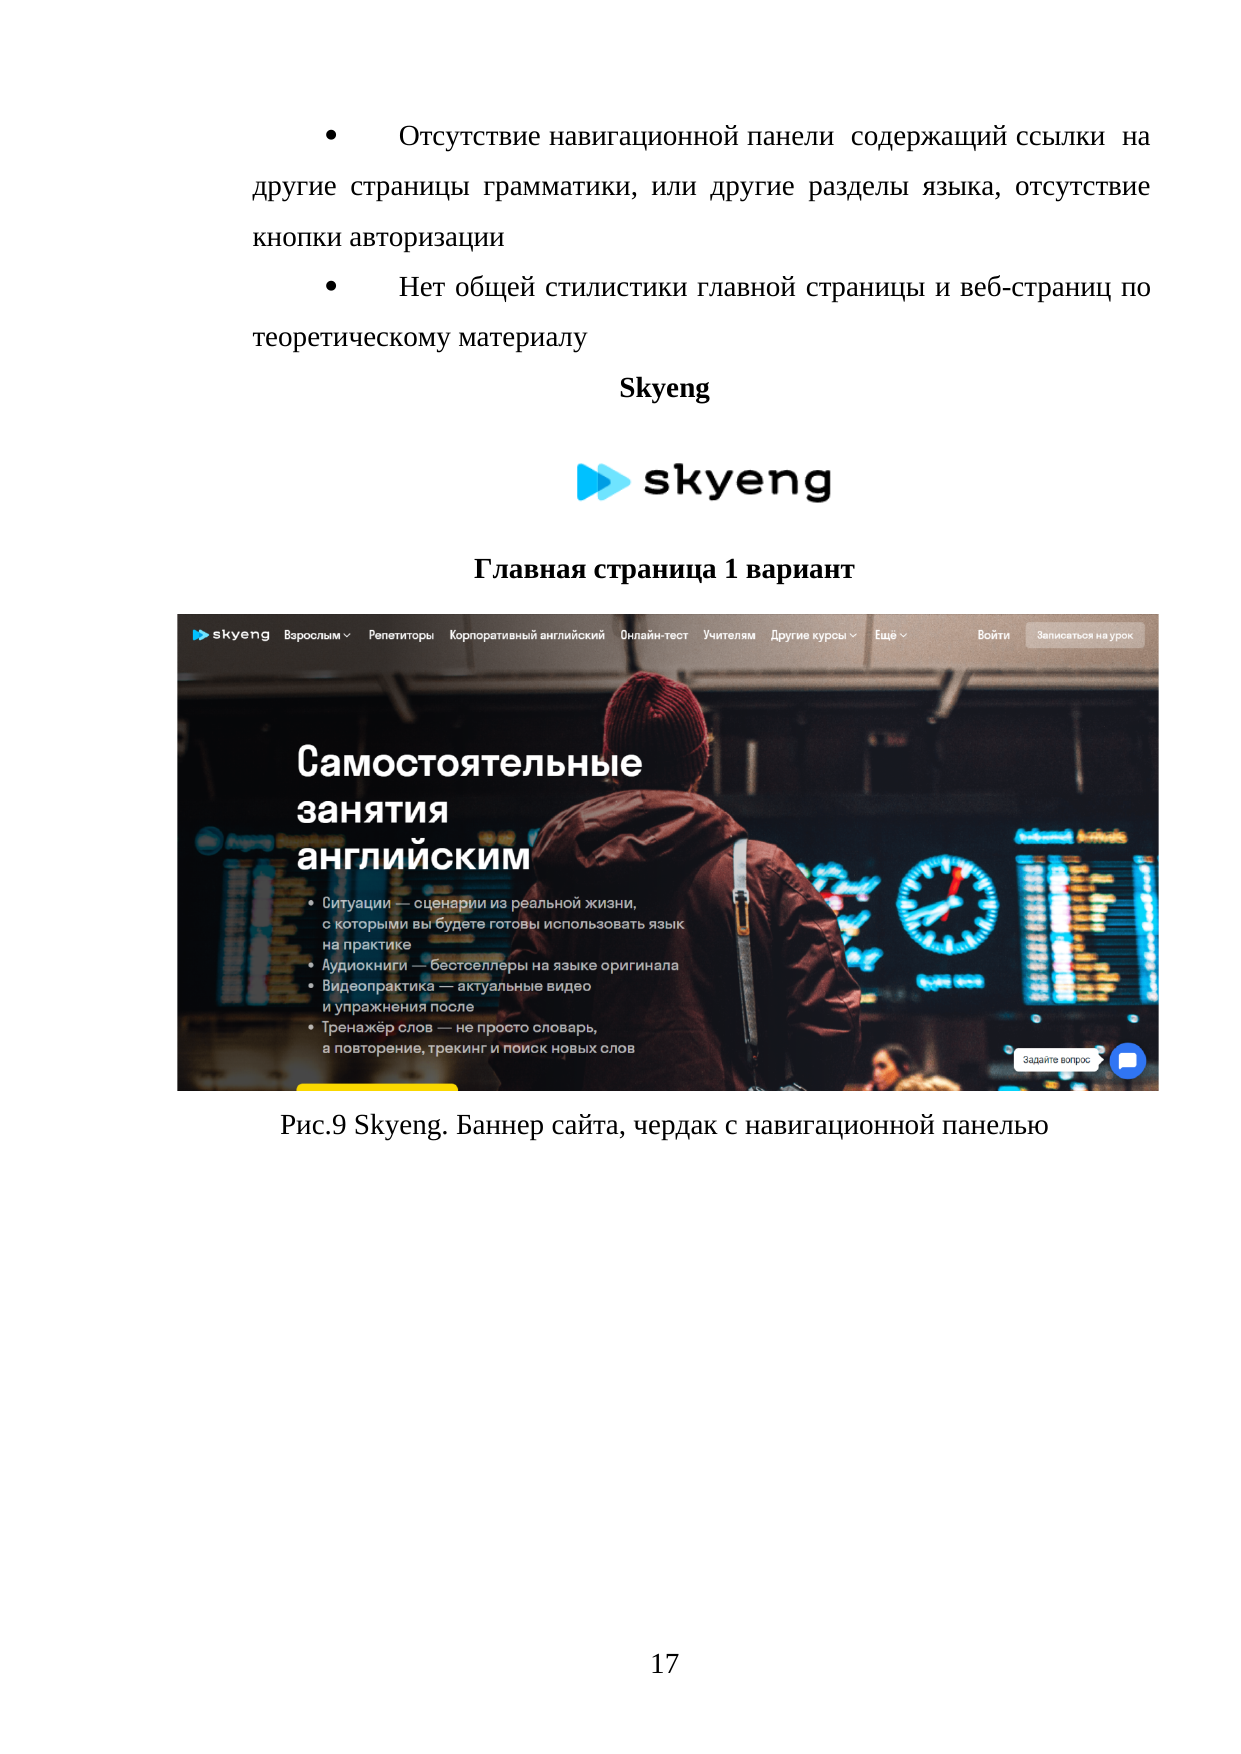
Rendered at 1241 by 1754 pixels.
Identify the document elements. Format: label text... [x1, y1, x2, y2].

picture [552, 432, 851, 535]
subtitle Skyeng [177, 370, 1152, 403]
list Нет общей стилистики главной страницы и веб-страниц по теоретическому материалу [252, 269, 1152, 353]
list Отсутствие навигационной панели содержащий ссылки на другие страницы грамматики, или другие разделы языка, отсутствие кнопки авторизации [252, 118, 1152, 252]
subtitle Главная страница 1 вариант [177, 551, 1152, 585]
text Рис.9 Skyeng. Баннер сайта, чердак с навигационной панелью [177, 1107, 1152, 1141]
picture [177, 614, 1159, 1091]
